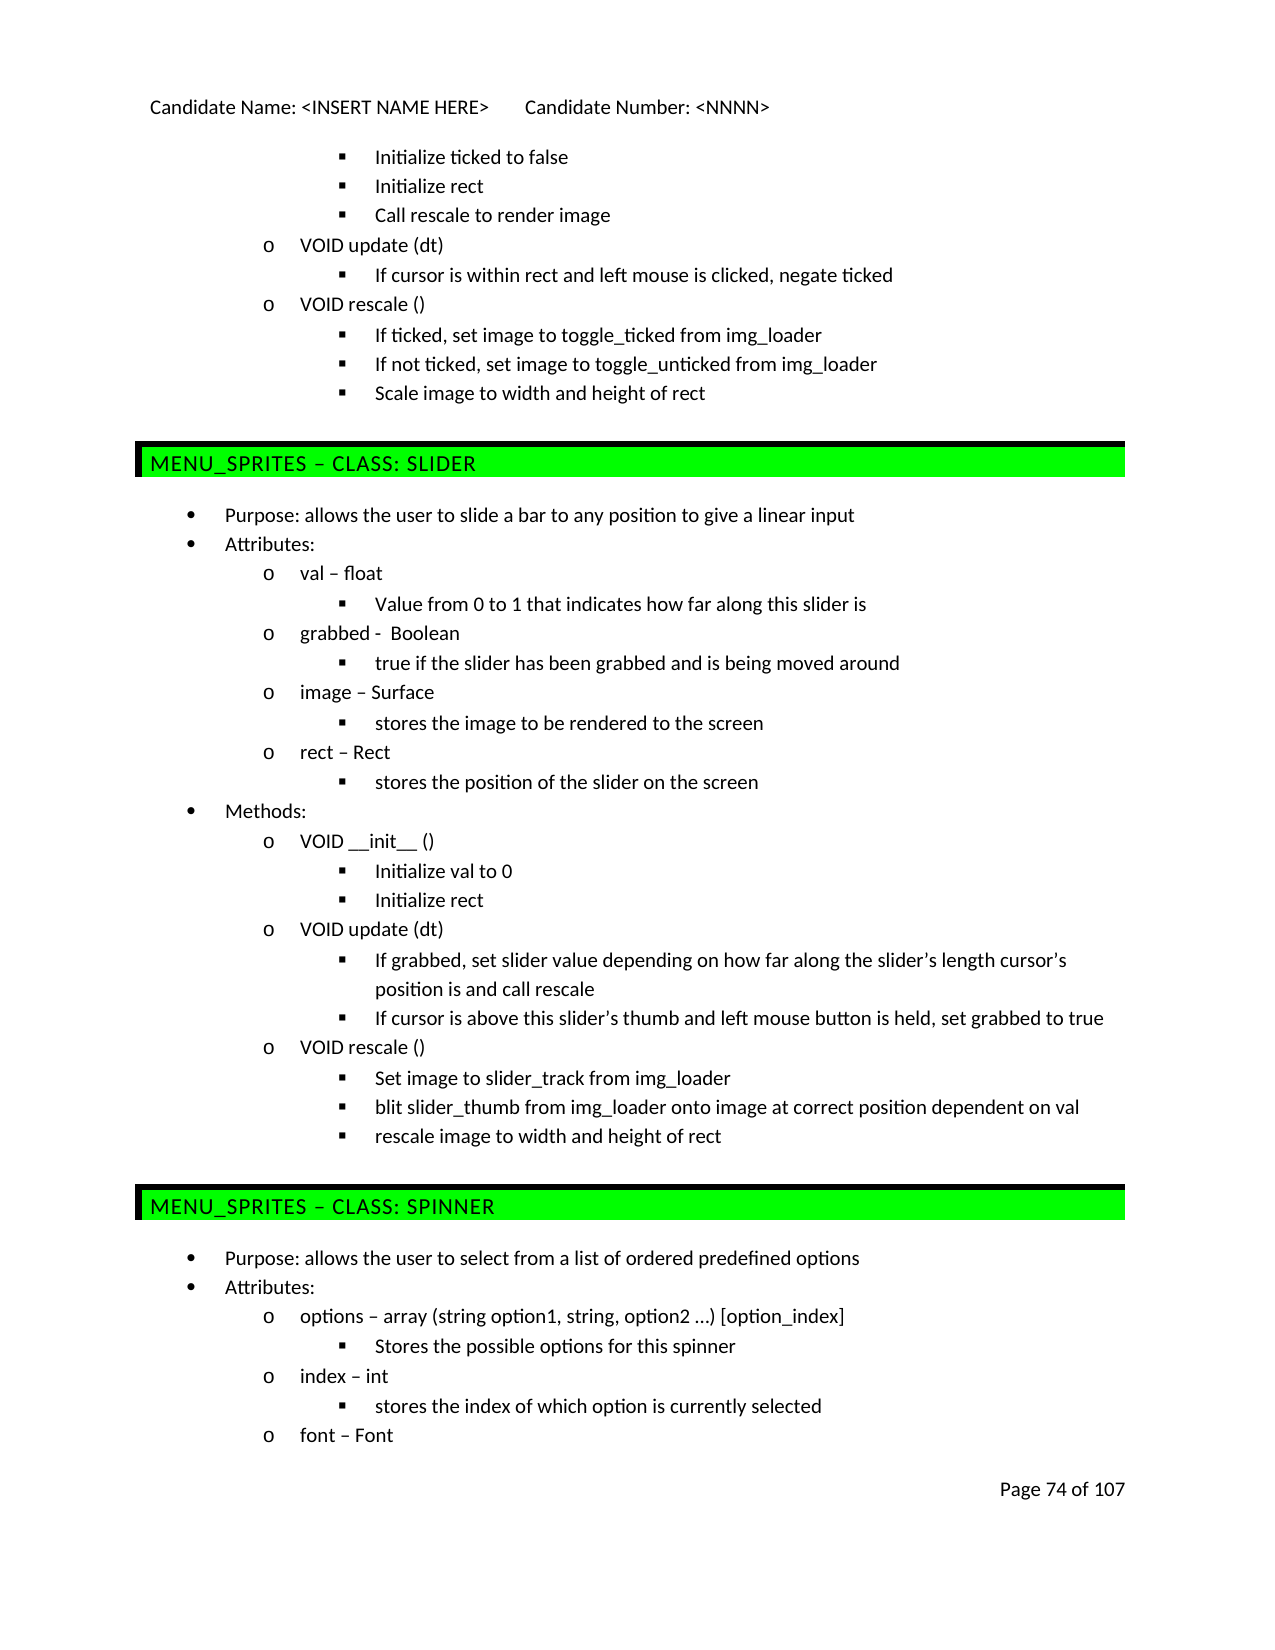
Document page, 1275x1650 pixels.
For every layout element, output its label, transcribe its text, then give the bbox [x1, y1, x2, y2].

list stores the index of which option is currently selected [337, 1393, 1125, 1419]
list options – array (string option1, string, option2 …) [option_index] [262, 1303, 1125, 1330]
list If ticked, set image to toggle_ticked from img_loader [337, 322, 1125, 347]
list If cursor is within rect and left mouse is clicked, negate ticked [337, 262, 1125, 288]
list If grabbed, set slider value depending on how far along the slider’s length cursor’s position is and call rescale [337, 947, 1125, 1002]
list Call rescale to render image [337, 203, 1125, 228]
list Attributes: [187, 1274, 1125, 1299]
list Initialize ticked to false [337, 144, 1125, 170]
list rect – Rect [262, 739, 1125, 766]
list index – int [262, 1363, 1125, 1389]
list If cursor is above this slider’s thumb and left mouse button is held, set grabbed to true [337, 1005, 1125, 1031]
list VOID update (dt) [262, 917, 1125, 943]
list val – float [262, 560, 1125, 587]
list Set image to slider_track from img_loader [337, 1065, 1125, 1090]
list Purpose: allows the user to select from a list of ordered predefined options [187, 1245, 1125, 1270]
list VOID __init__ () [262, 828, 1125, 854]
list Methods: [187, 799, 1125, 824]
list Purpose: allows the user to slide a bar to any position to give a linear input [187, 502, 1125, 527]
list Value from 0 to 1 that indicates how far along this slider is [337, 591, 1125, 616]
list Scale image to width and height of rect [337, 380, 1125, 406]
list VOID rescale () [262, 1034, 1125, 1061]
list rescale image to width and height of rect [337, 1123, 1125, 1149]
list Attributes: [187, 531, 1125, 557]
list Initialize rect [337, 173, 1125, 199]
list VOID update (dt) [262, 232, 1125, 258]
list If not ticked, set image to toggle_unticked from img_loader [337, 351, 1125, 376]
list font – Font [262, 1422, 1125, 1449]
list Initialize rect [337, 887, 1125, 913]
list true if the slider has been grabbed and is being moved around [337, 650, 1125, 676]
text Menu_Sprites – Class: Slider [142, 447, 1125, 477]
list blit slider_thumb from img_loader onto image at correct position dependent on val [337, 1094, 1125, 1119]
list stores the position of the slider on the screen [337, 769, 1125, 795]
list Initialize val to 0 [337, 858, 1125, 884]
list image – Surface [262, 679, 1125, 706]
list Stores the possible options for this spinner [337, 1334, 1125, 1359]
list VOID rescale () [262, 291, 1125, 318]
text Menu_Sprites – Class: Spinner [142, 1190, 1125, 1220]
list grabbed - Boolean [262, 620, 1125, 646]
list stores the image to be rendered to the screen [337, 710, 1125, 735]
